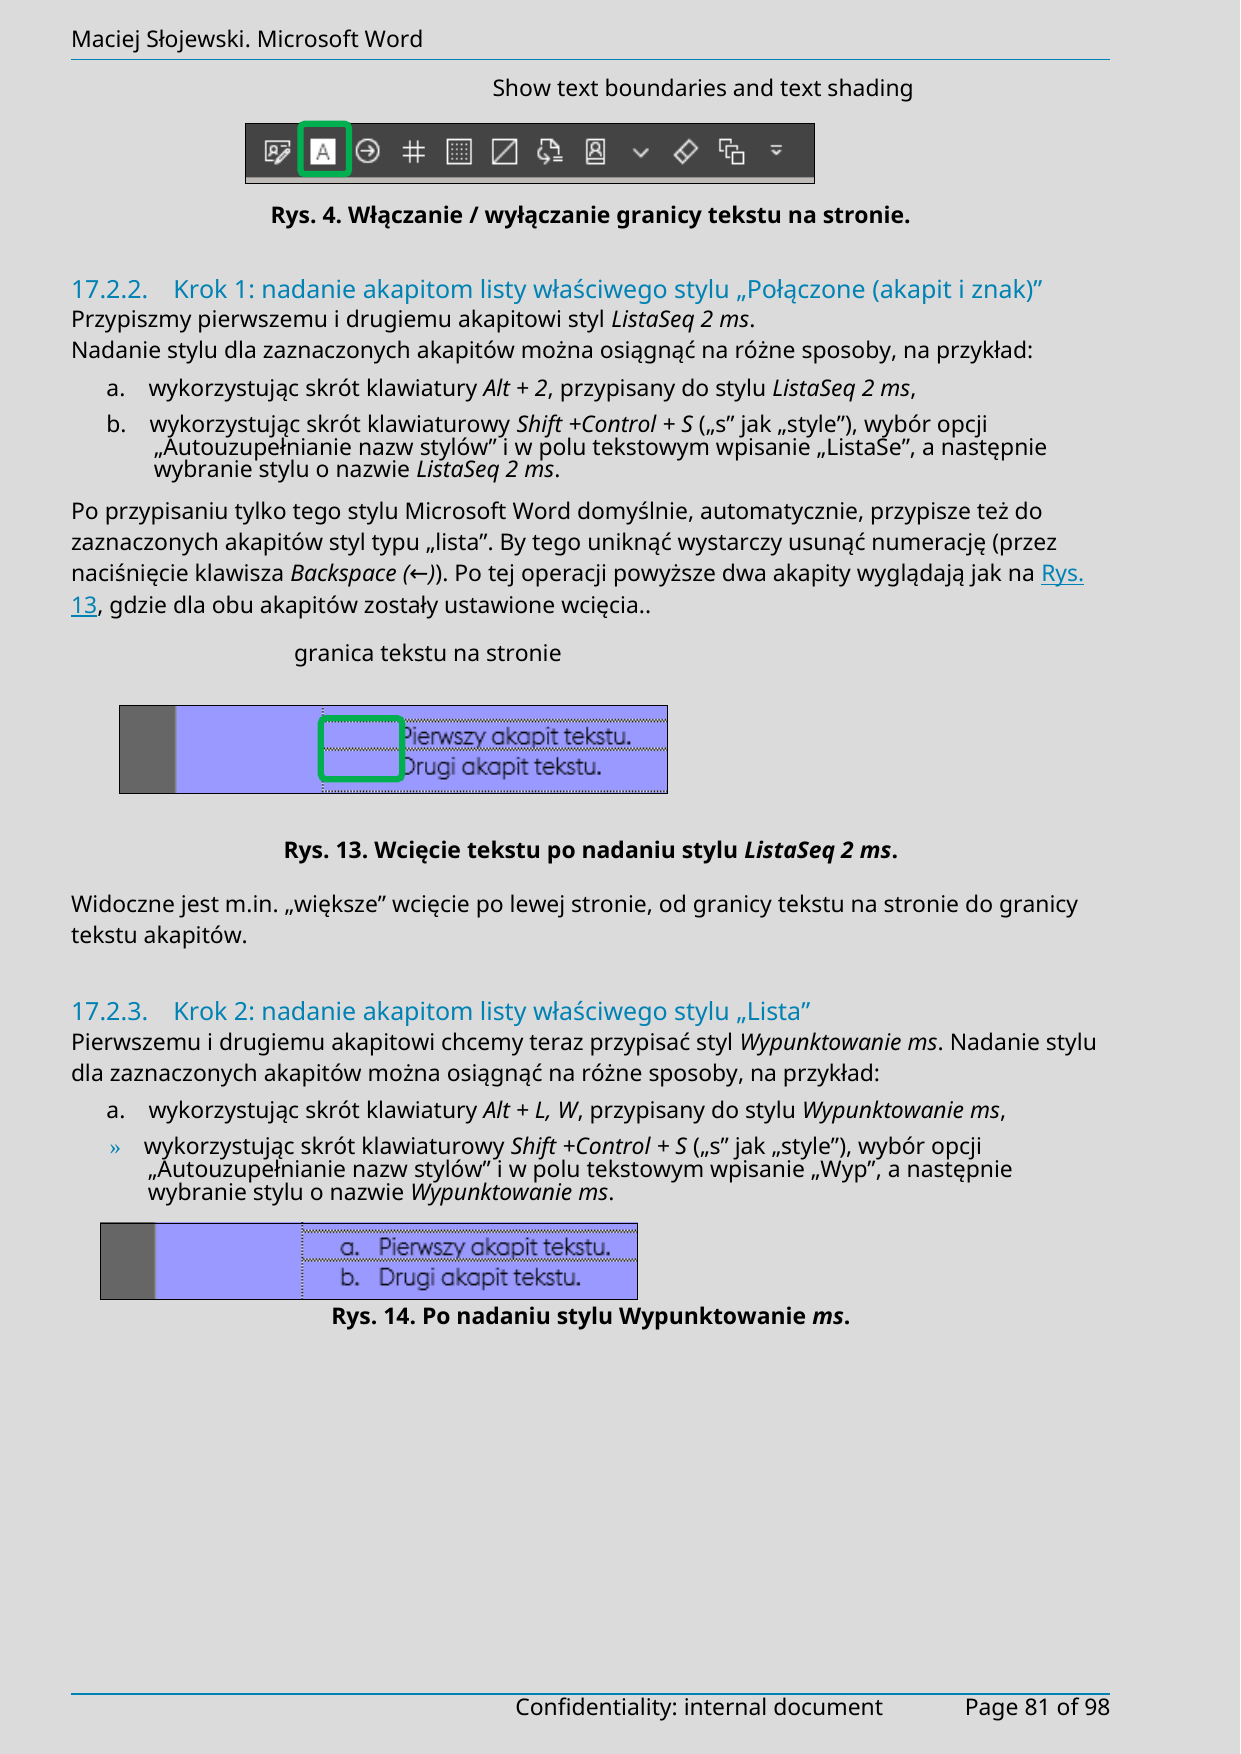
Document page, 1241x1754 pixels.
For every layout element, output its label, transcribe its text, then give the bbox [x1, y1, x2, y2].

list wykorzystując skrót klawiatury Alt + L, W, przypisany do stylu Wypunktowanie ms, [106, 1100, 1110, 1123]
text Rys. 13. Wcięcie tekstu po nadaniu stylu ListaSeq 2 ms. [71, 840, 1110, 863]
subtitle Krok 1: nadanie akapitom listy właściwego stylu „Połączone (akapit i znak)” [71, 278, 1110, 303]
text Widoczne jest m.in. „większe” wcięcie po lewej stronie, od granicy tekstu na stronie do granicy tekstu akapitów. [71, 888, 1110, 950]
text Przypiszmy pierwszemu i drugiemu akapitowi styl ListaSeq 2 ms. [71, 303, 1110, 334]
text Rys. 4. Włączanie / wyłączanie granicy tekstu na stronie. [71, 205, 1110, 228]
list wykorzystując skrót klawiatury Alt + 2, przypisany do stylu ListaSeq 2 ms, [106, 378, 1110, 401]
subtitle Krok 2: nadanie akapitom listy właściwego stylu „Lista” [71, 1000, 1110, 1025]
picture [304, 127, 345, 170]
text Rys. 14. Po nadaniu stylu Wypunktowanie ms. [71, 1306, 1110, 1329]
picture [246, 124, 814, 183]
text Po przypisaniu tylko tego stylu Microsoft Word domyślnie, automatycznie, przypisze też do zaznaczonych akapitów styl typu „lista”. By tego uniknąć wystarczy usunąć numerację (przez naciśnięcie klawisza Backspace (←)). Po tej operacji powyższe dwa akapity wyglądają jak na Rys. 13, gdzie dla obu akapitów zostały ustawione wcięcia.. [71, 495, 1110, 620]
list wykorzystując skrót klawiaturowy Shift +Control + S („s” jak „style”), wybór opcji „Autouzupełnianie nazw stylów” i w polu tekstowym wpisanie „Wyp”, a następnie wybranie stylu o nazwie Wypunktowanie ms. [109, 1136, 1110, 1204]
picture [101, 1224, 637, 1299]
picture [120, 706, 667, 793]
text Pierwszemu i drugiemu akapitowi chcemy teraz przypisać styl Wypunktowanie ms. Nadanie stylu dla zaznaczonych akapitów można osiągnąć na różne sposoby, na przykład: [71, 1025, 1110, 1088]
text Nadanie stylu dla zaznaczonych akapitów można osiągnąć na różne sposoby, na przykład: [71, 334, 1110, 366]
list wykorzystując skrót klawiaturowy Shift +Control + S („s” jak „style”), wybór opcji „Autouzupełnianie nazw stylów” i w polu tekstowym wpisanie „ListaSe”, a następnie wybranie stylu o nazwie ListaSeq 2 ms. [106, 414, 1110, 482]
